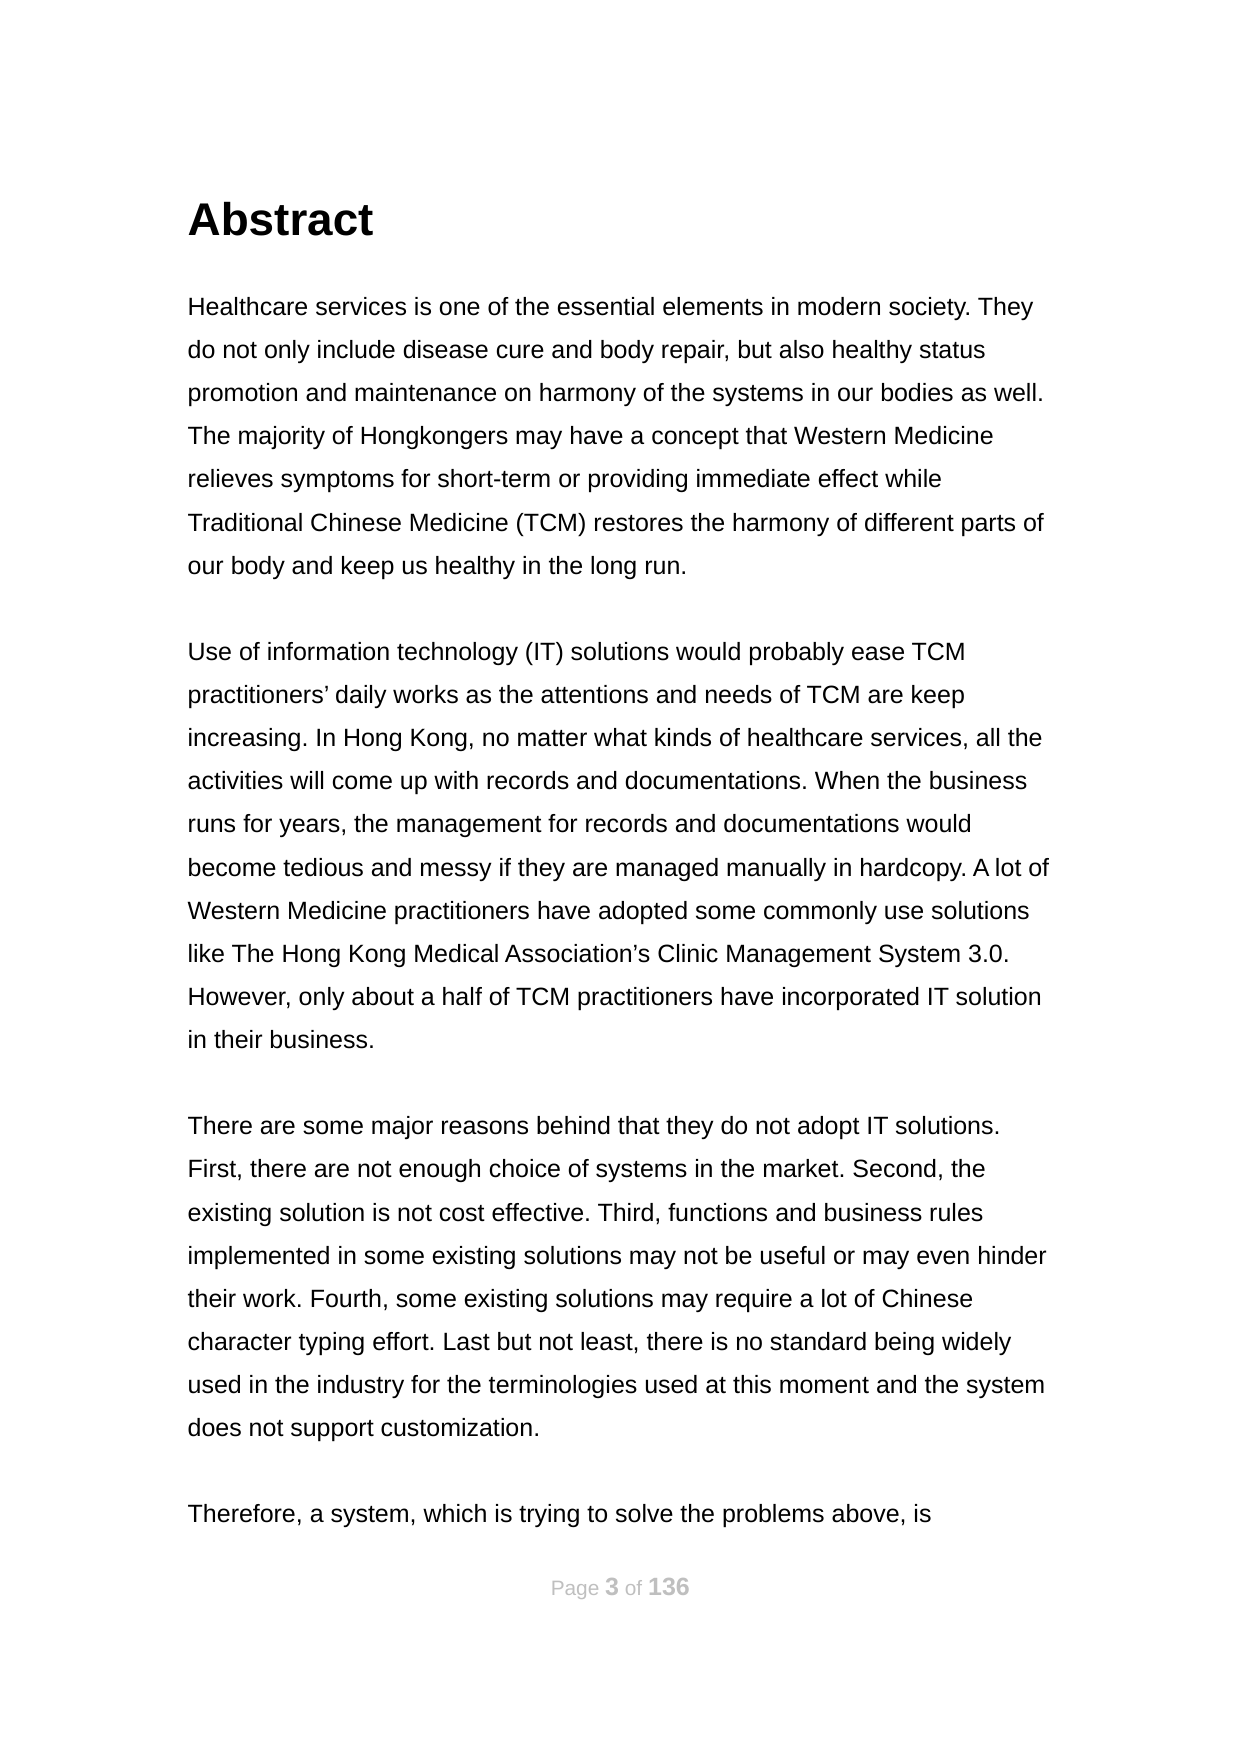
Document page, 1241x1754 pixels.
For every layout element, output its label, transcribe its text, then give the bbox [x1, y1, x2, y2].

text There are some major reasons behind that they do not adopt IT solutions. First, there are not enough choice of systems in the market. Second, the existing solution is not cost effective. Third, functions and business rules implemented in some existing solutions may not be useful or may even hinder their work. Fourth, some existing solutions may require a lot of Chinese character typing effort. Last but not least, there is no standard being widely used in the industry for the terminologies used at this moment and the system does not support customization. [187, 1111, 1053, 1442]
text Use of information technology (IT) solutions would probably ease TCM practitioners’ daily works as the attentions and needs of TCM are keep increasing. In Hong Kong, no matter what kinds of healthcare services, all the activities will come up with records and documentations. When the business runs for years, the management for records and documentations would become tedious and messy if they are managed manually in hardcopy. A lot of Western Medicine practitioners have adopted some commonly use solutions like The Hong Kong Medical Association’s Clinic Management System 3.0. However, only about a half of TCM practitioners have incorporated IT solution in their business. [187, 637, 1053, 1054]
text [187, 1499, 1053, 1528]
text Healthcare services is one of the essential elements in modern society. They do not only include disease cure and body repair, but also healthy status promotion and maintenance on harmony of the systems in our bodies as well. The majority of Hongkongers may have a concept that Western Medicine relieves symptoms for short-term or providing immediate effect while Traditional Chinese Medicine (TCM) restores the harmony of different parts of our body and keep us healthy in the long run. [187, 292, 1053, 579]
subtitle Abstract [187, 192, 1053, 245]
